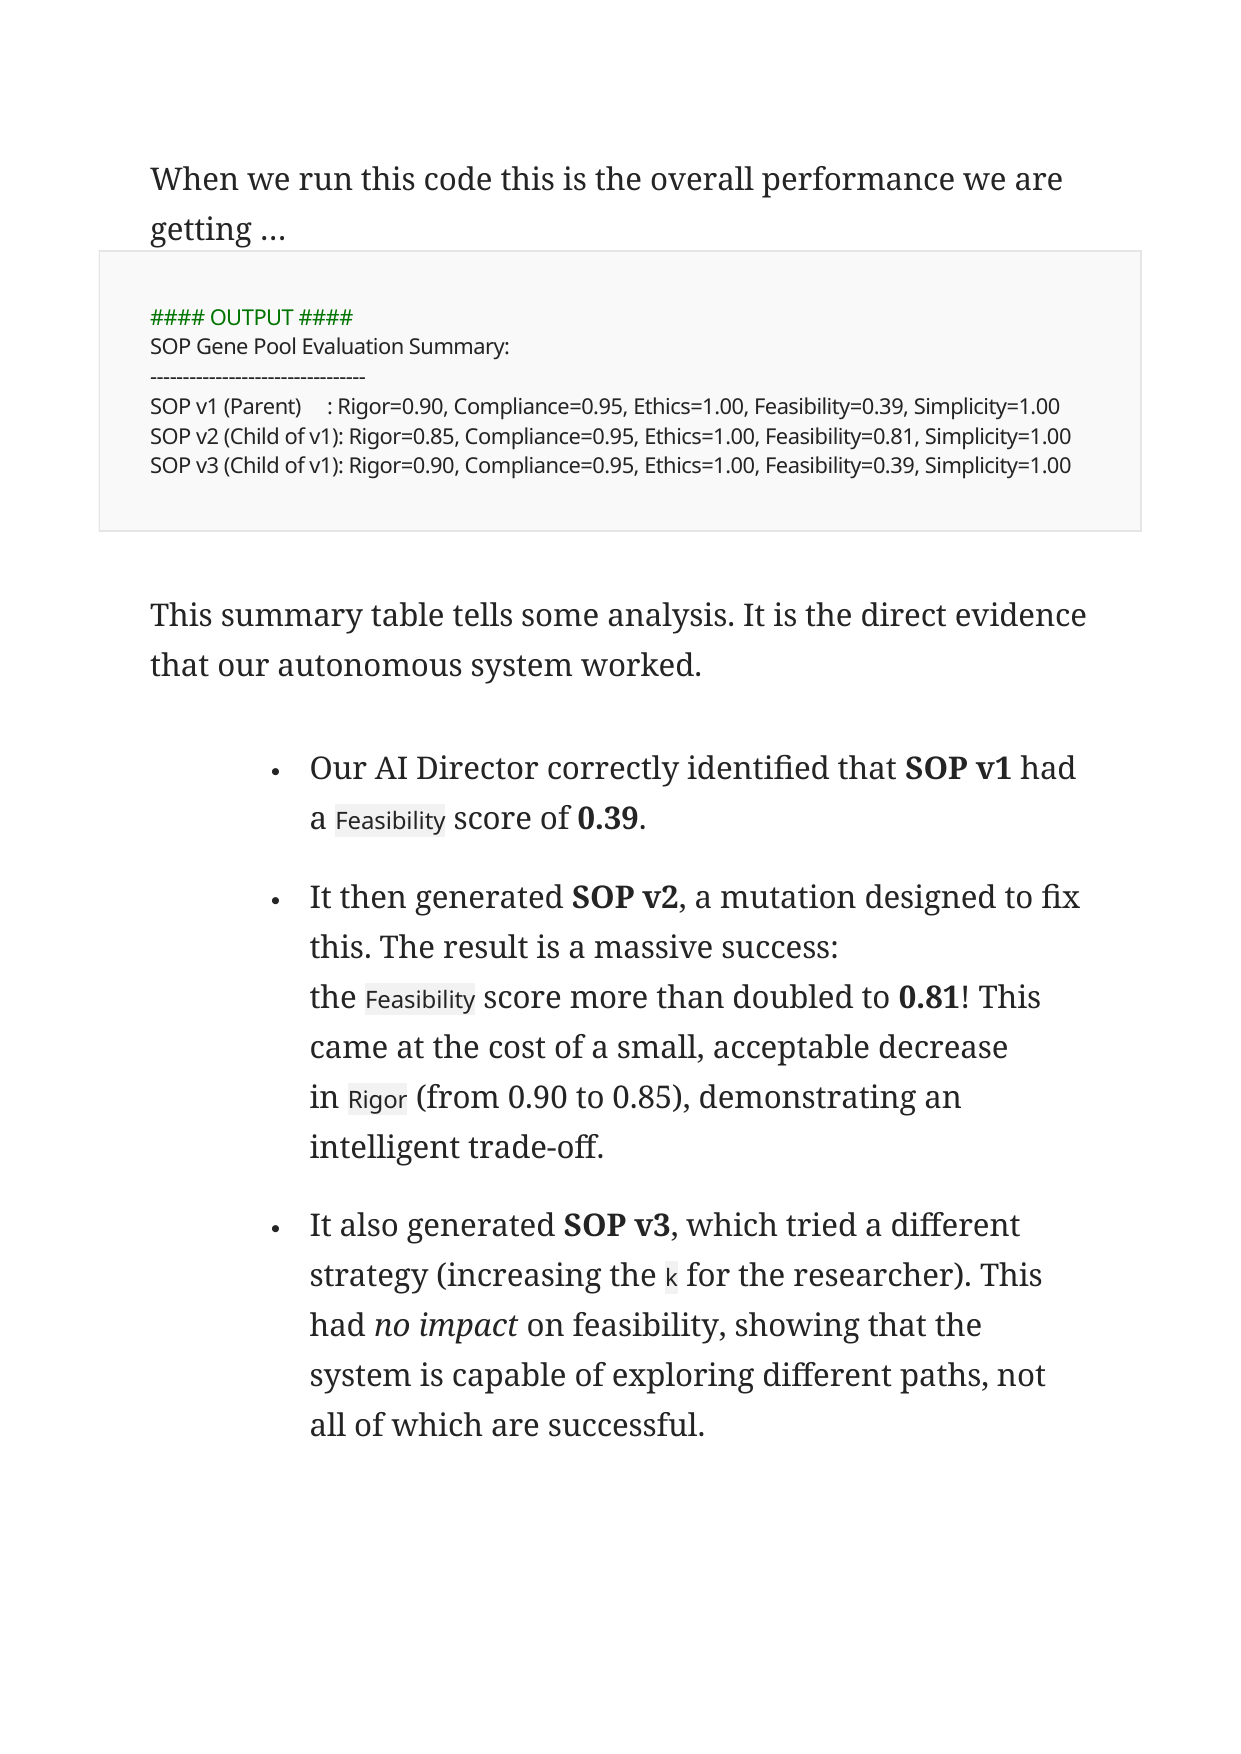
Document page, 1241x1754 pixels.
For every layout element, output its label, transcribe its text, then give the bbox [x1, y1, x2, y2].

list It also generated SOP v3, which tried a different strategy (increasing the k for the researcher). This had no impact on feasibility, showing that the system is capable of exploring different paths, not all of which are successful. [272, 1196, 1090, 1446]
text #### OUTPUT #### SOP Gene Pool Evaluation Summary: --------------------------------- SOP v1 (Parent) : Rigor=0.90, Compliance=0.95, Ethics=1.00, Feasibility=0.39, Simplicity=1.00 SOP v2 (Child of v1): Rigor=0.85, Compliance=0.95, Ethics=1.00, Feasibility=0.81, Simplicity=1.00 SOP v3 (Child of v1): Rigor=0.90, Compliance=0.95, Ethics=1.00, Feasibility=0.39, Simplicity=1.00 [100, 252, 1140, 530]
list Our AI Director correctly identified that SOP v1 had a Feasibility score of 0.39. [272, 739, 1090, 839]
text This summary table tells some analysis. It is the direct evidence that our autonomous system worked. [150, 585, 1090, 685]
list It then generated SOP v2, a mutation designed to fix this. The result is a massive success: the Feasibility score more than doubled to 0.81! This came at the cost of a small, acceptable decrease in Rigor (from 0.90 to 0.85), demonstrating an intelligent trade-off. [272, 867, 1090, 1167]
text When we run this code this is the overall performance we are getting … [150, 150, 1090, 250]
